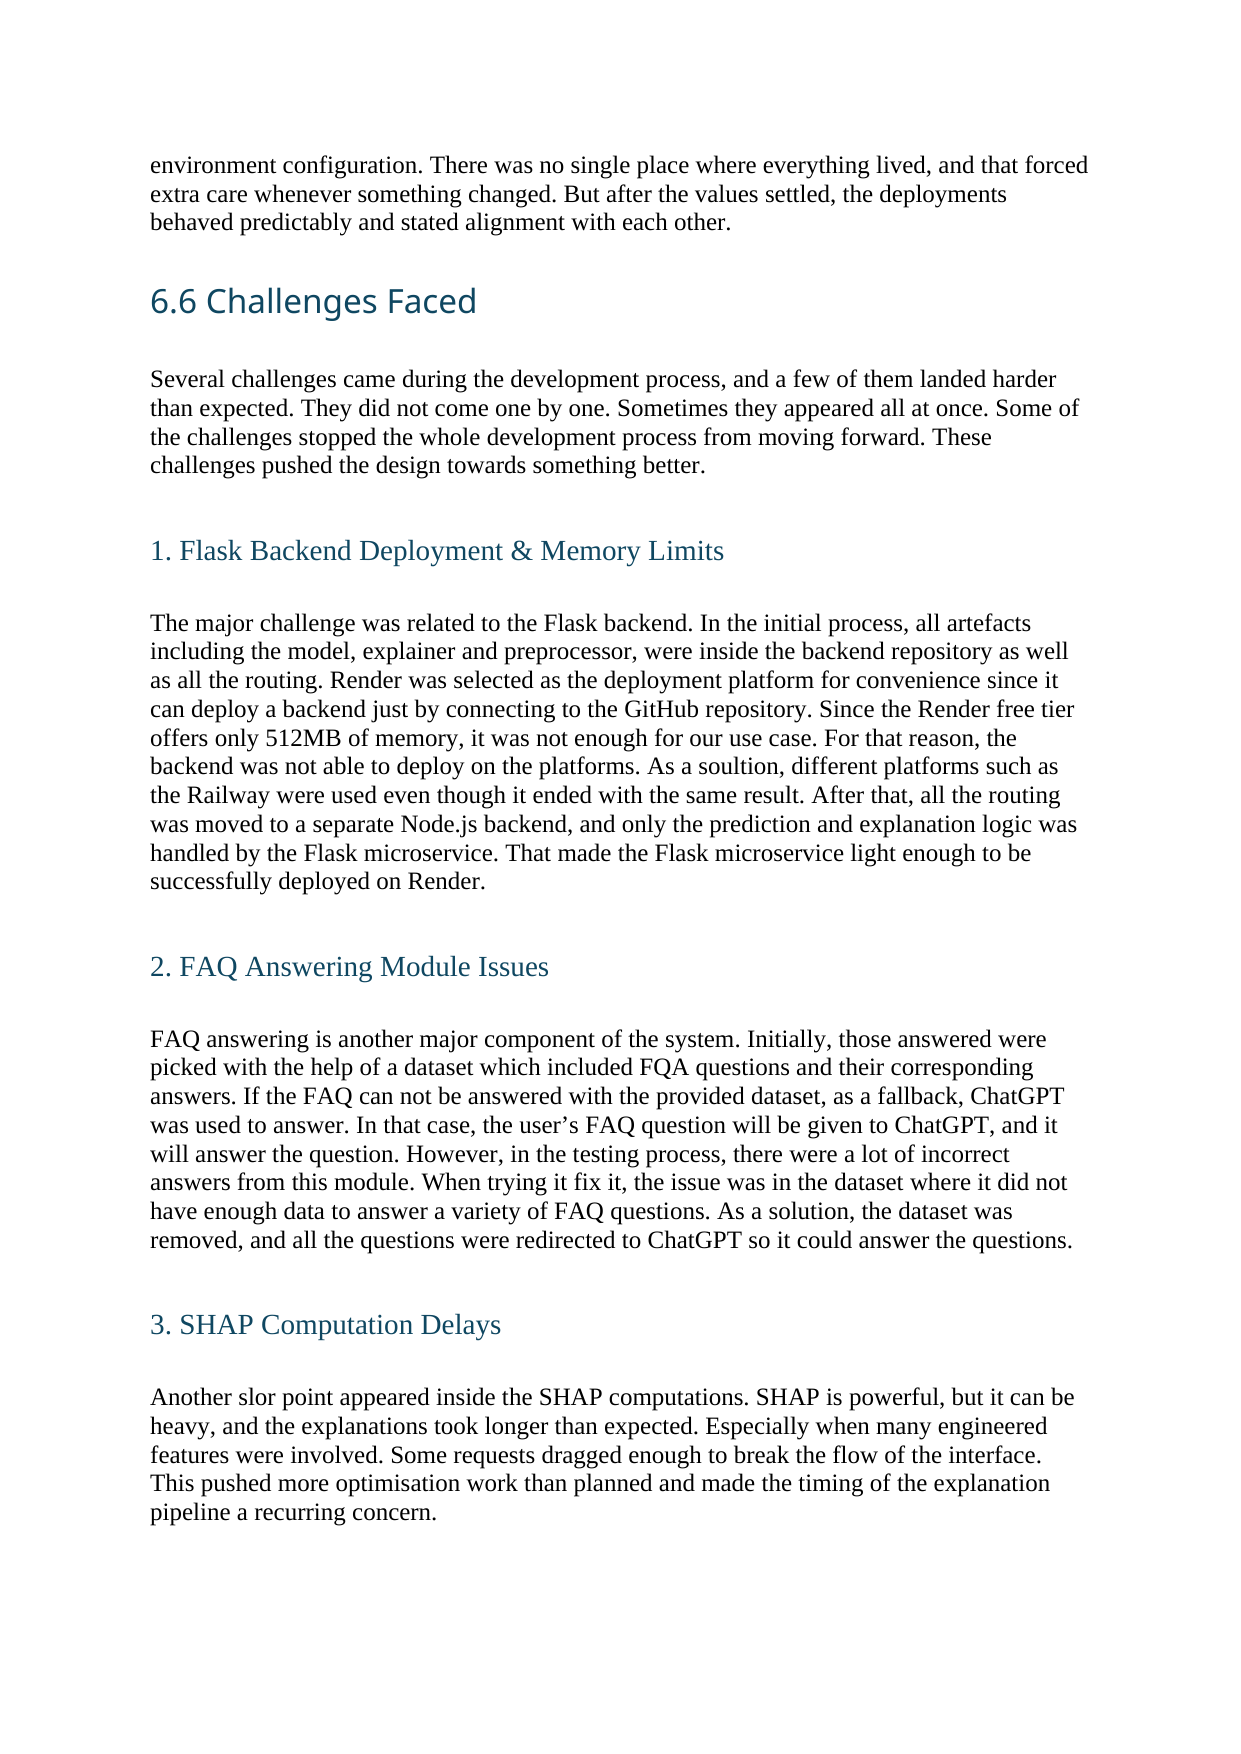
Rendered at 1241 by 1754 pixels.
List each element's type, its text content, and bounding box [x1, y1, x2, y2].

subtitle 2. FAQ Answering Module Issues [150, 949, 1090, 982]
subtitle 1. Flask Backend Deployment & Memory Limits [150, 533, 1090, 566]
subtitle 6.6 Challenges Faced [150, 277, 1090, 323]
text Another slor point appeared inside the SHAP computations. SHAP is powerful, but it can be heavy, and the explanations took longer than expected. Especially when many engineered features were involved. Some requests dragged enough to break the flow of the interface. This pushed more optimisation work than planned and made the timing of the explanation pipeline a recurring concern. [150, 1382, 1090, 1526]
subtitle 3. SHAP Computation Delays [150, 1307, 1090, 1341]
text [150, 150, 1090, 236]
text The major challenge was related to the Flask backend. In the initial process, all artefacts including the model, explainer and preprocessor, were inside the backend repository as well as all the routing. Render was selected as the deployment platform for convenience since it can deploy a backend just by connecting to the GitHub repository. Since the Render free tier offers only 512MB of memory, it was not enough for our use case. For that reason, the backend was not able to deploy on the platforms. As a soultion, different platforms such as the Railway were used even though it ended with the same result. After that, all the routing was moved to a separate Node.js backend, and only the prediction and explanation logic was handled by the Flask microservice. That made the Flask microservice light enough to be successfully deployed on Render. [150, 608, 1090, 895]
text Several challenges came during the development process, and a few of them landed harder than expected. They did not come one by one. Sometimes they appeared all at once. Some of the challenges stopped the whole development process from moving forward. These challenges pushed the design towards something better. [150, 364, 1090, 479]
text FAQ answering is another major component of the system. Initially, those answered were picked with the help of a dataset which included FQA questions and their corresponding answers. If the FAQ can not be answered with the provided dataset, as a fallback, ChatGPT was used to answer. In that case, the user’s FAQ question will be given to ChatGPT, and it will answer the question. However, in the testing process, there were a lot of incorrect answers from this module. When trying it fix it, the issue was in the dataset where it did not have enough data to answer a variety of FAQ questions. As a solution, the dataset was removed, and all the questions were redirected to ChatGPT so it could answer the questions. [150, 1024, 1090, 1254]
